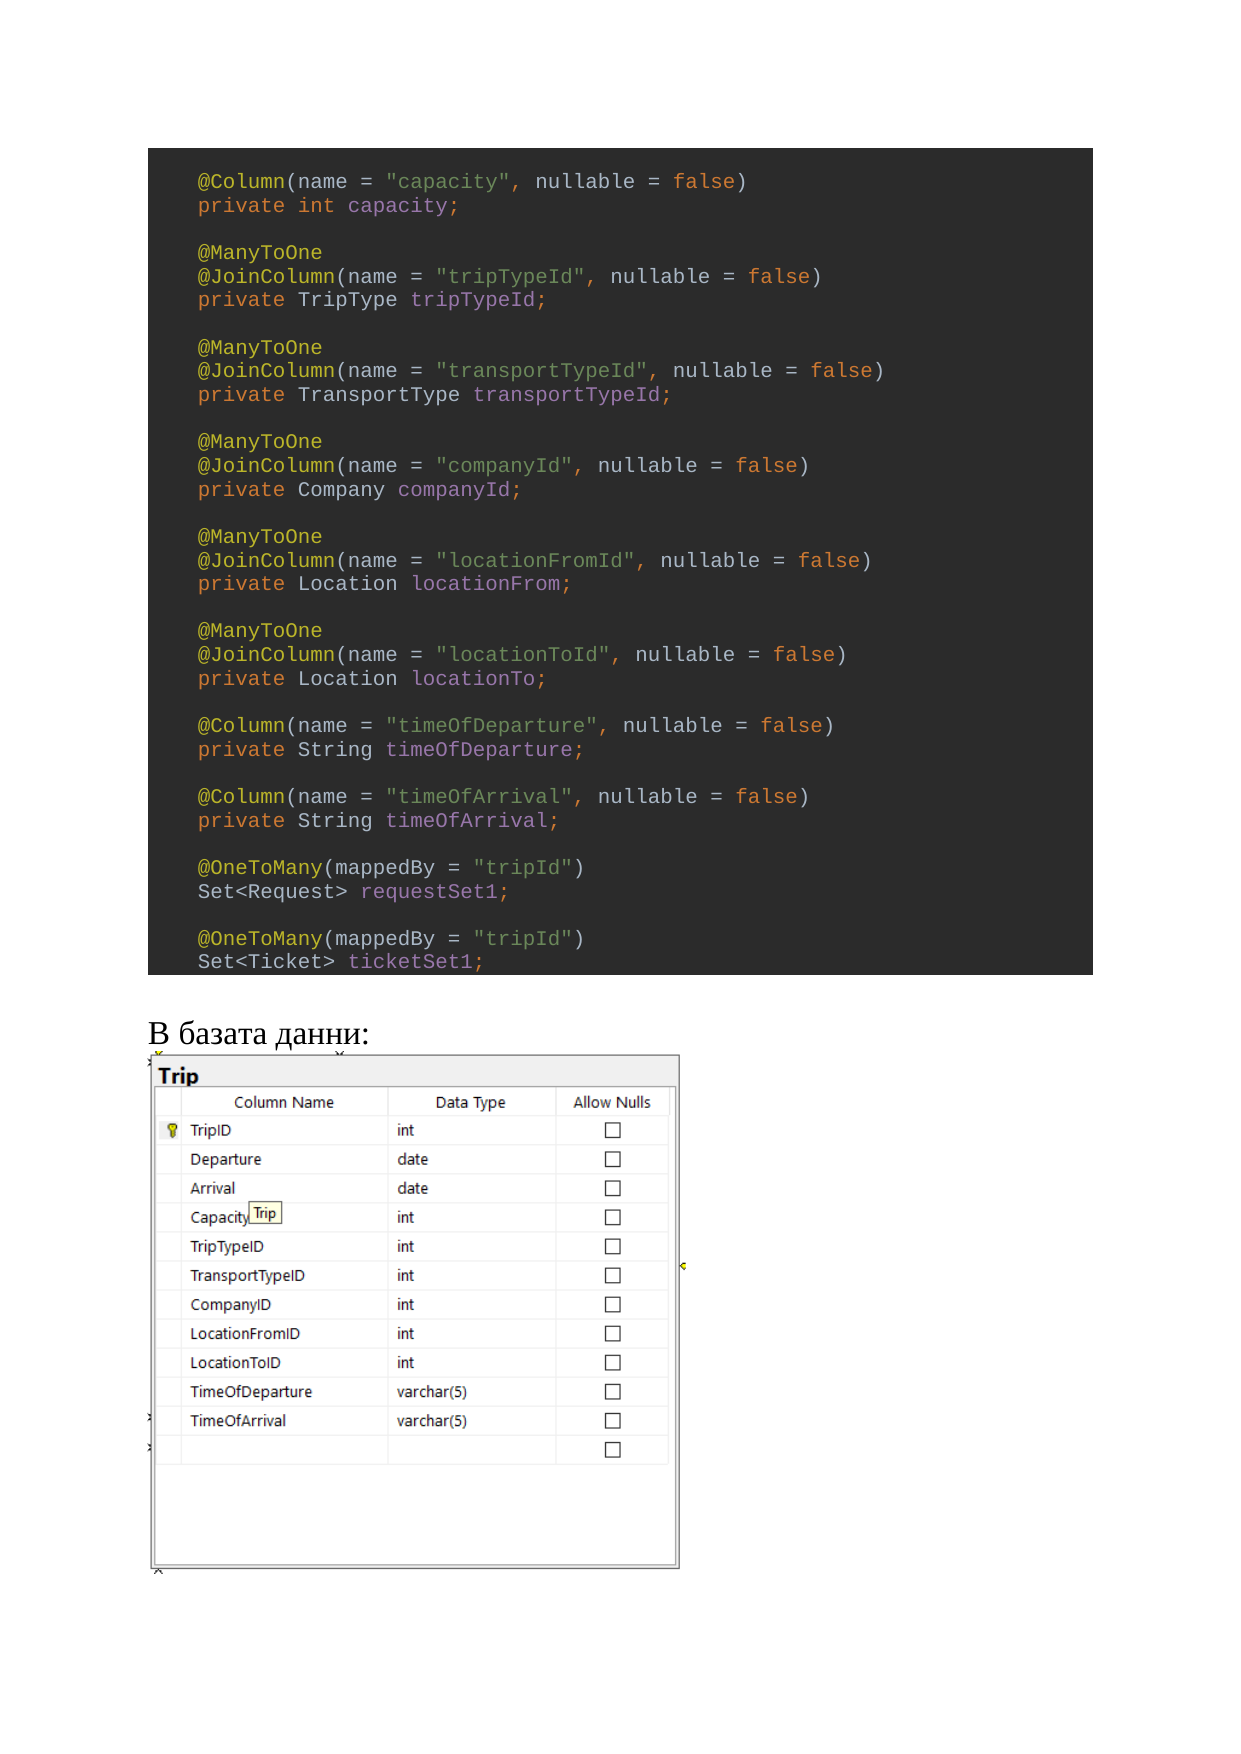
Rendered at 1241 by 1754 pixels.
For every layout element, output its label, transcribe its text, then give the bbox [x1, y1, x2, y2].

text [148, 148, 1093, 975]
picture [147, 1051, 686, 1574]
text В базата данни: [148, 1013, 1093, 1052]
